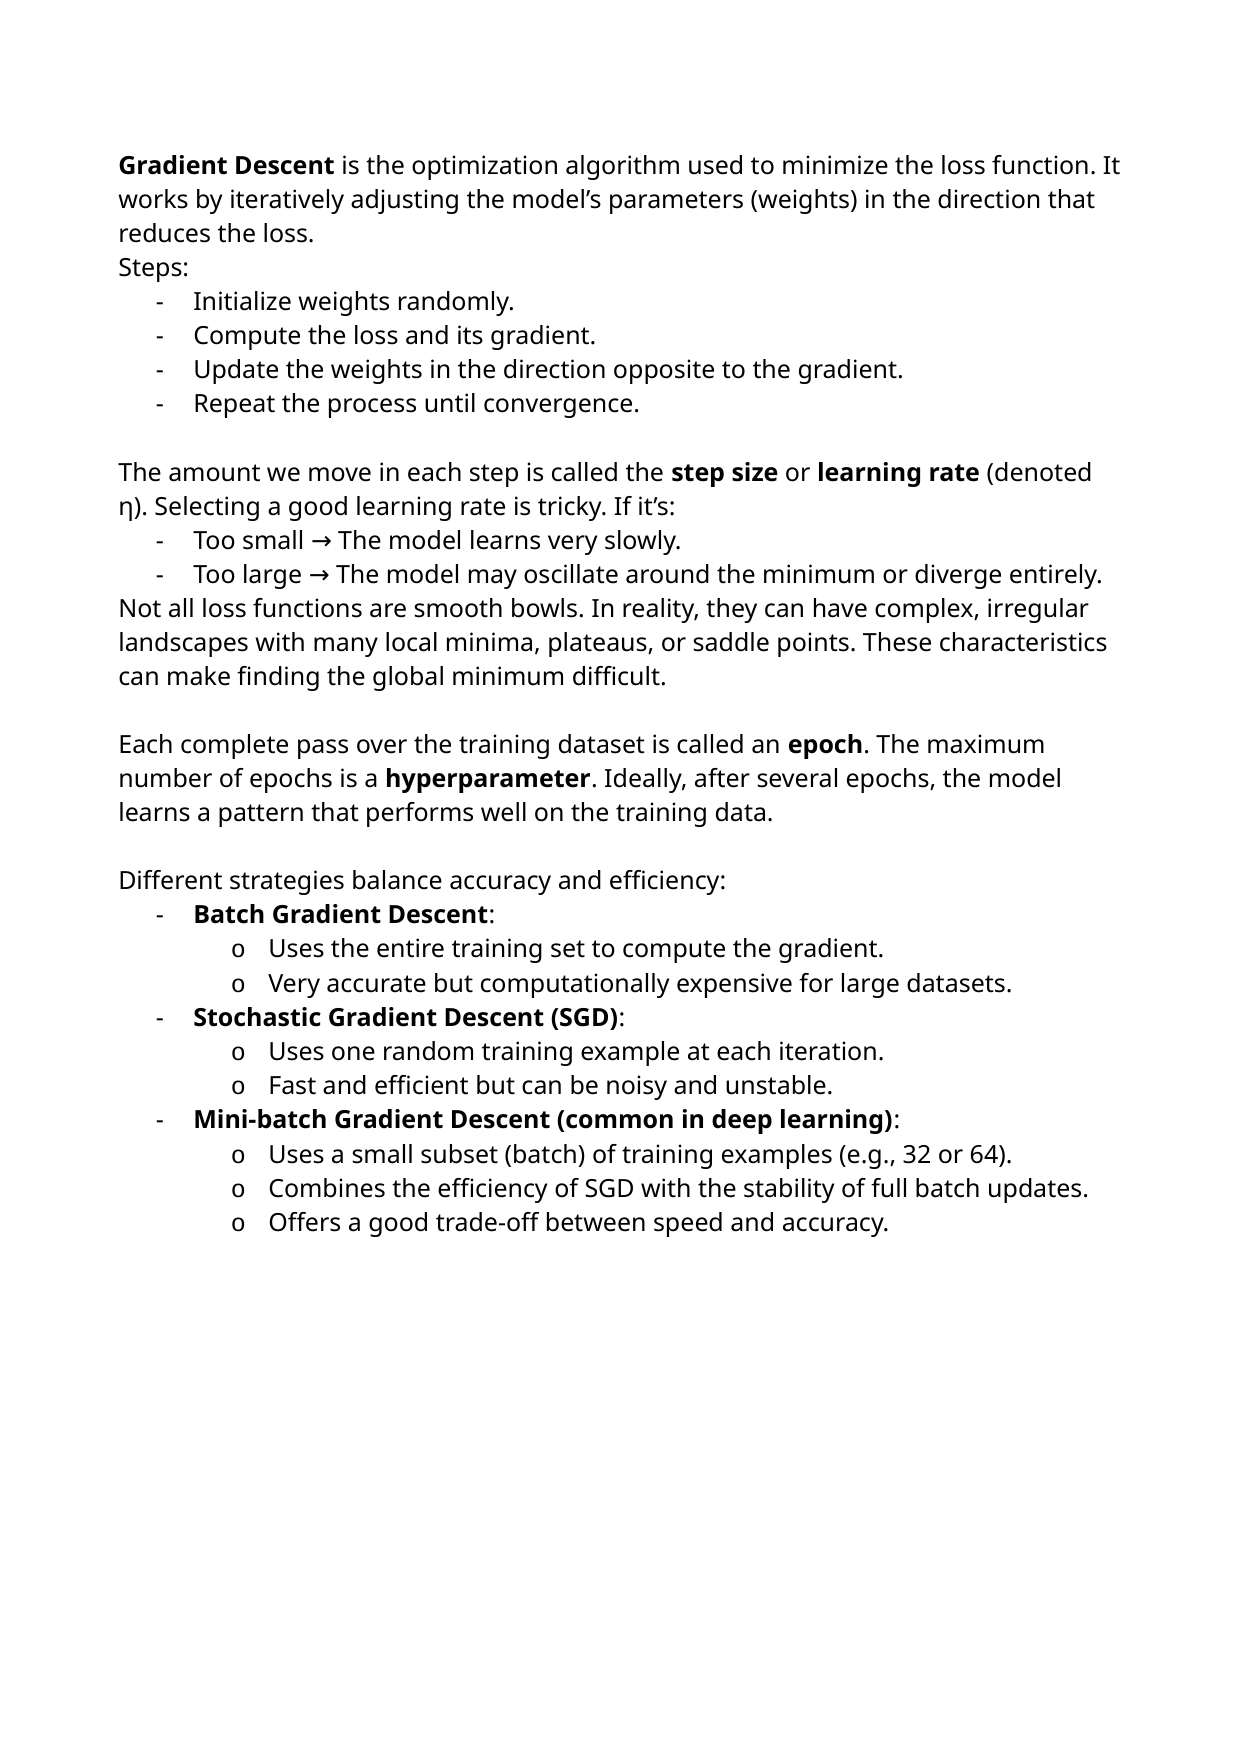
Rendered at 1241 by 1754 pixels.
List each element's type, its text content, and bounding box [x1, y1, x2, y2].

list Uses the entire training set to compute the gradient. [231, 931, 1122, 965]
list Very accurate but computationally expensive for large datasets. [231, 965, 1122, 999]
list Batch Gradient Descent: [156, 897, 1122, 931]
list Initialize weights randomly. [156, 284, 1122, 318]
text Gradient Descent is the optimization algorithm used to minimize the loss function. It works by iteratively adjusting the model’s parameters (weights) in the direction that reduces the loss. [118, 148, 1122, 250]
text Each complete pass over the training dataset is called an epoch. The maximum number of epochs is a hyperparameter. Ideally, after several epochs, the model learns a pattern that performs well on the training data. [118, 727, 1122, 829]
text Steps: [118, 250, 1122, 284]
list Update the weights in the direction opposite to the gradient. [156, 352, 1122, 386]
list Stochastic Gradient Descent (SGD): [156, 999, 1122, 1034]
list Too large → The model may oscillate around the minimum or diverge entirely. [156, 556, 1122, 590]
list Compute the loss and its gradient. [156, 318, 1122, 352]
list Offers a good trade-off between speed and accuracy. [231, 1205, 1122, 1239]
list Uses a small subset (batch) of training examples (e.g., 32 or 64). [231, 1136, 1122, 1171]
list Too small → The model learns very slowly. [156, 522, 1122, 556]
text The amount we move in each step is called the step size or learning rate (denoted η). Selecting a good learning rate is tricky. If it’s: [118, 454, 1122, 522]
list Fast and efficient but can be noisy and unstable. [231, 1068, 1122, 1102]
list Uses one random training example at each iteration. [231, 1034, 1122, 1068]
text Different strategies balance accuracy and efficiency: [118, 863, 1122, 897]
list Repeat the process until convergence. [156, 386, 1122, 420]
text Not all loss functions are smooth bowls. In reality, they can have complex, irregular landscapes with many local minima, plateaus, or saddle points. These characteristics can make finding the global minimum difficult. [118, 590, 1122, 693]
list Mini-batch Gradient Descent (common in deep learning): [156, 1102, 1122, 1136]
list Combines the efficiency of SGD with the stability of full batch updates. [231, 1171, 1122, 1205]
